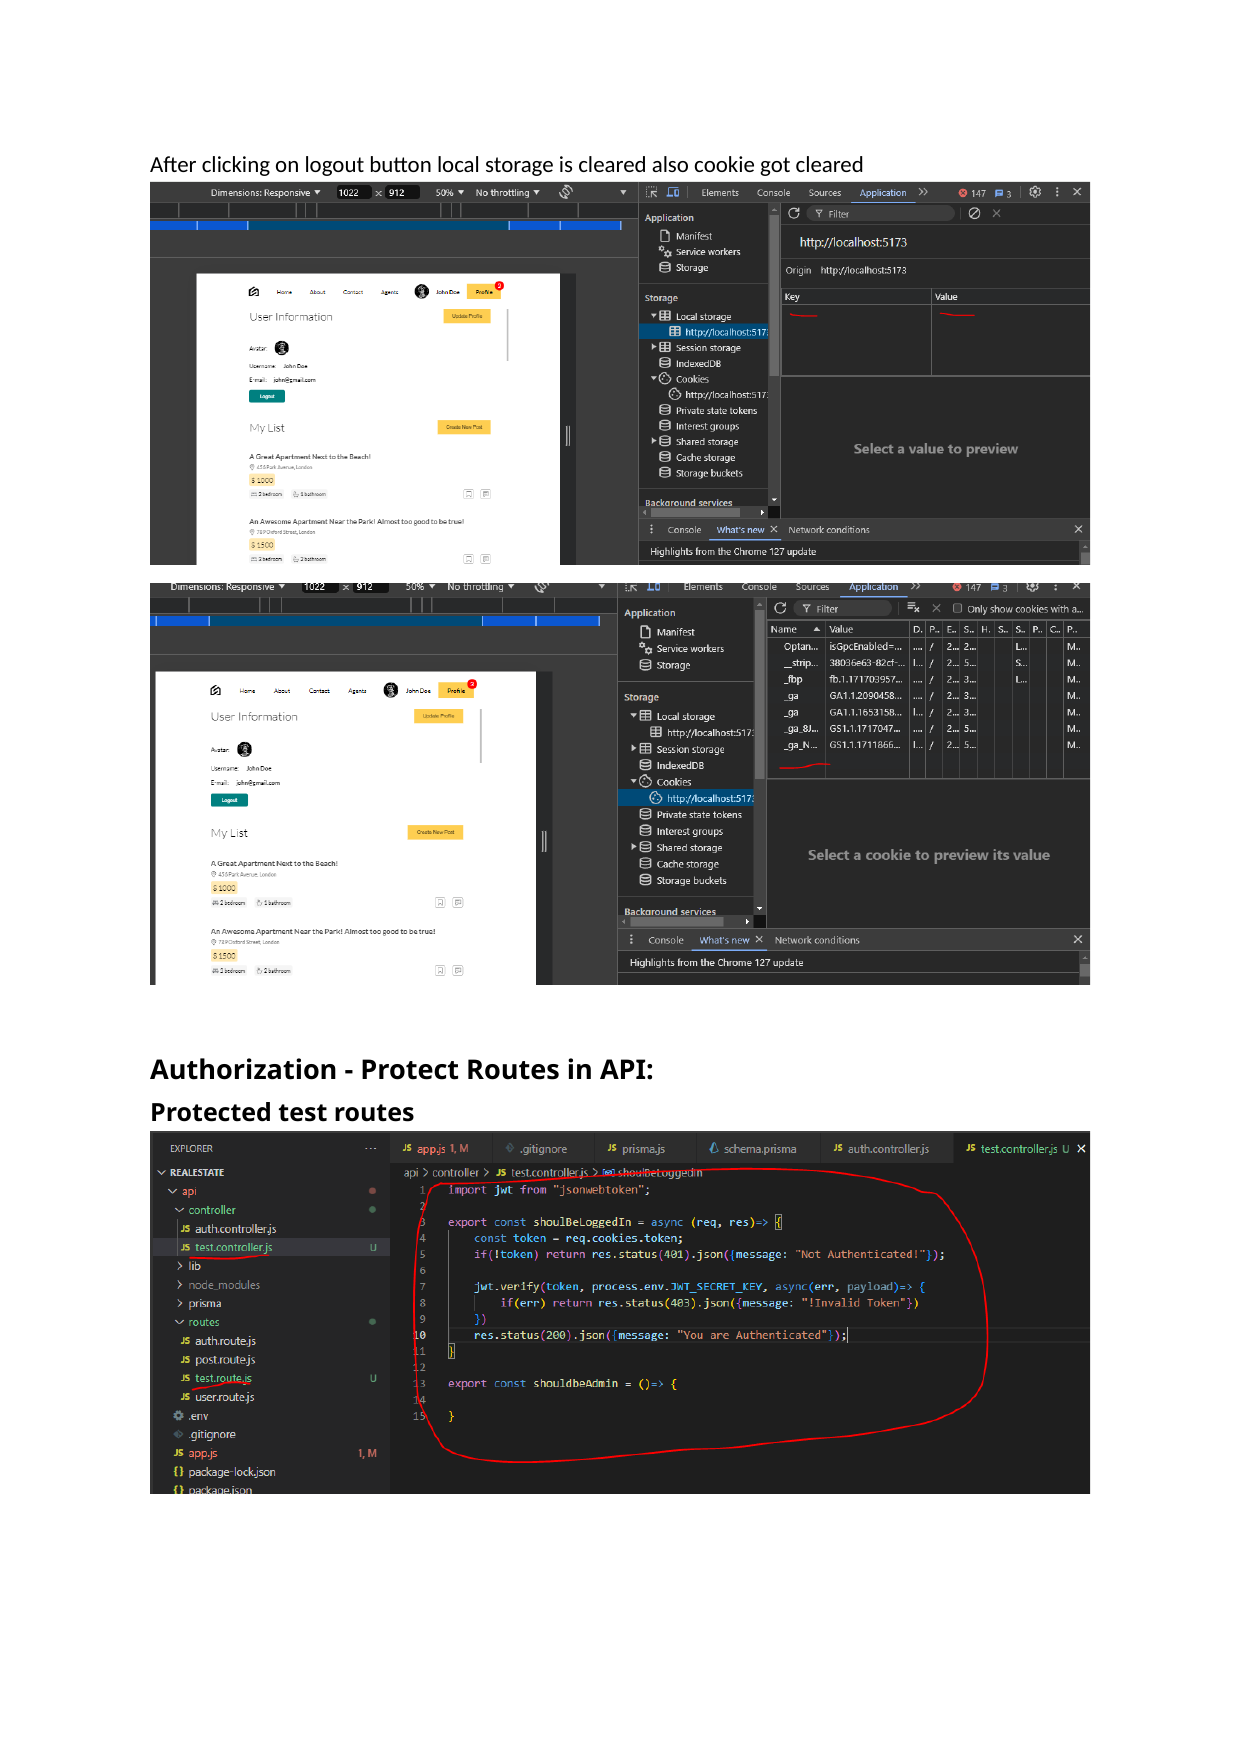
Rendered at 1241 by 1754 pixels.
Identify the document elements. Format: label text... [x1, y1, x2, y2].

picture [150, 180, 1091, 565]
subtitle Authorization - Protect Routes in API: [150, 1051, 1090, 1087]
picture [150, 583, 1091, 985]
text After clicking on logout button local storage is cleared also cookie got cleared [150, 150, 1090, 180]
subtitle Protected test routes [150, 1094, 1090, 1128]
picture [150, 1131, 1091, 1494]
